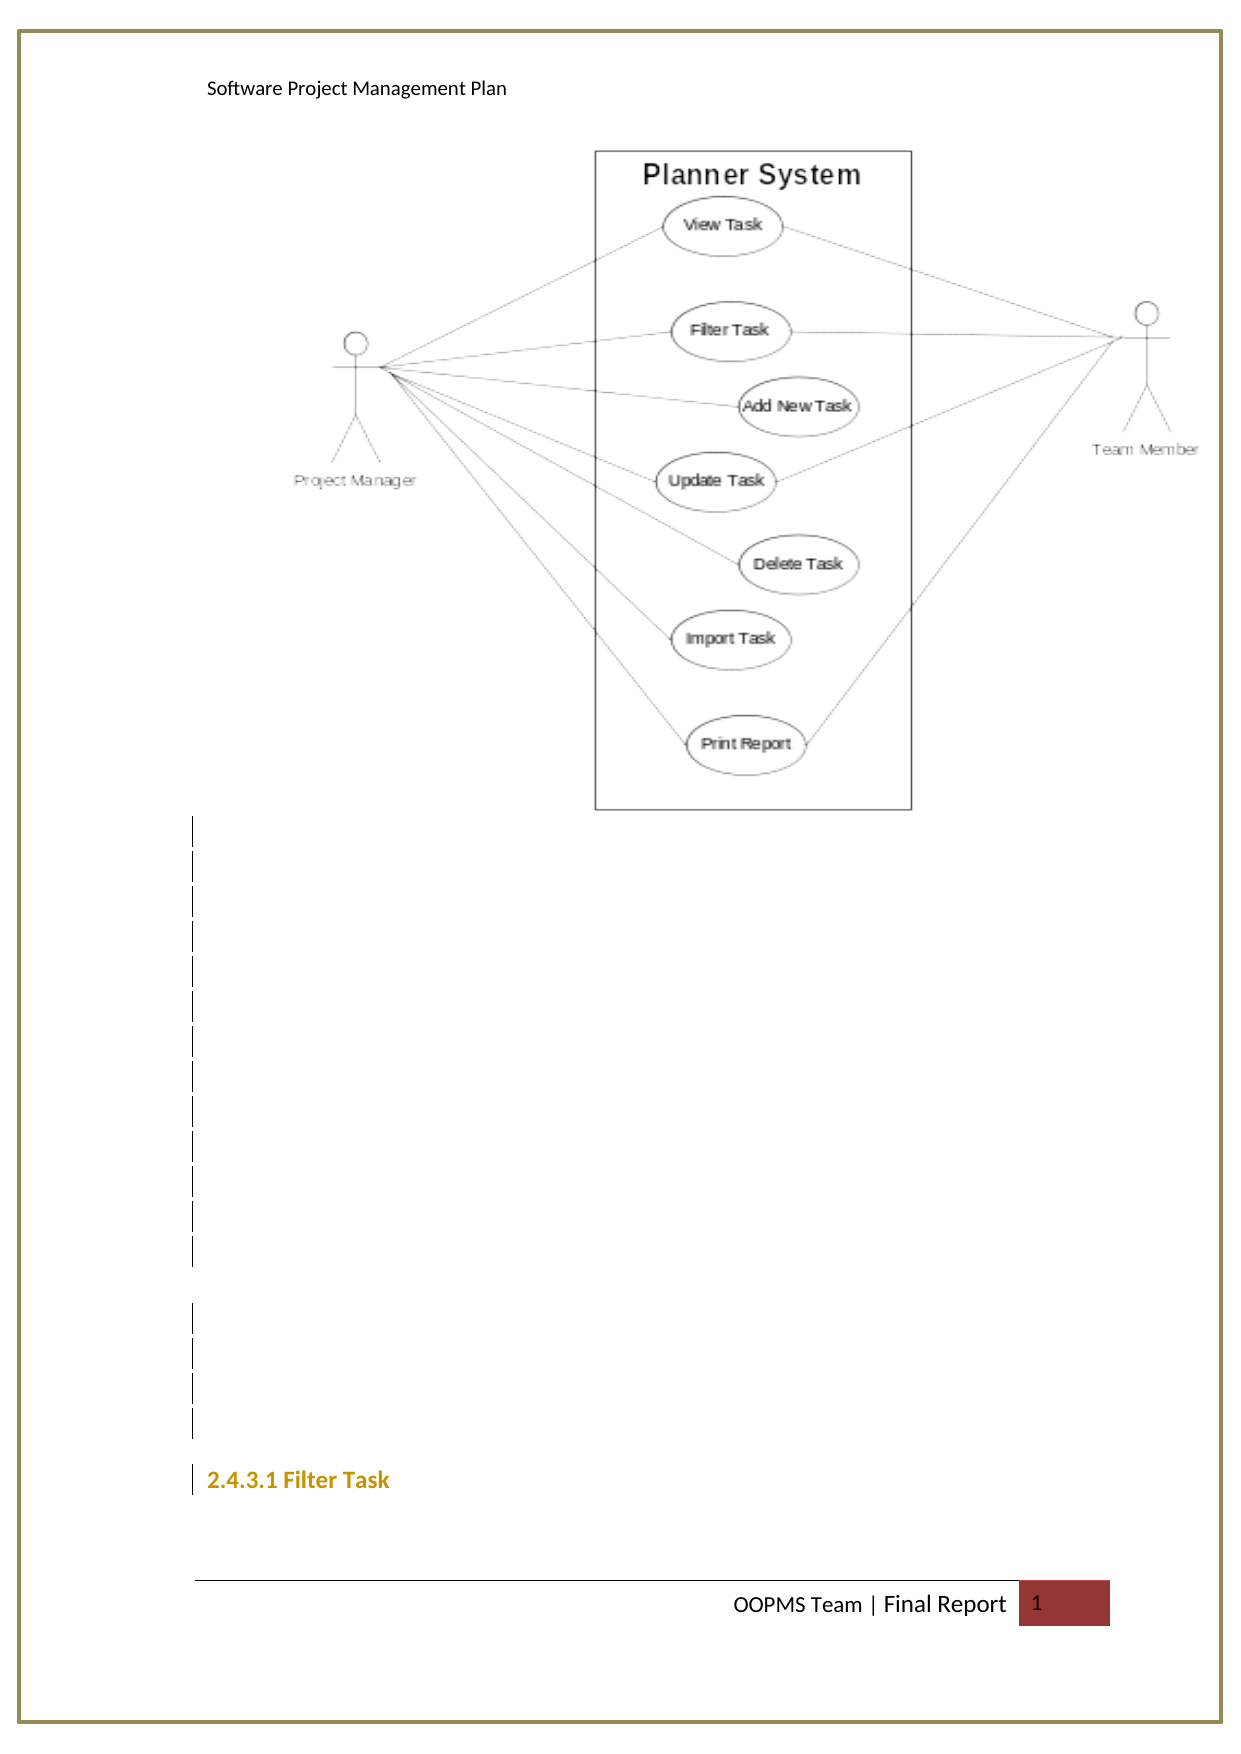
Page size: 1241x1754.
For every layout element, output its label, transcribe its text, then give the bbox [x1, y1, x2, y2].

subtitle 2.4.3.1 Filter Task [207, 1464, 1122, 1495]
